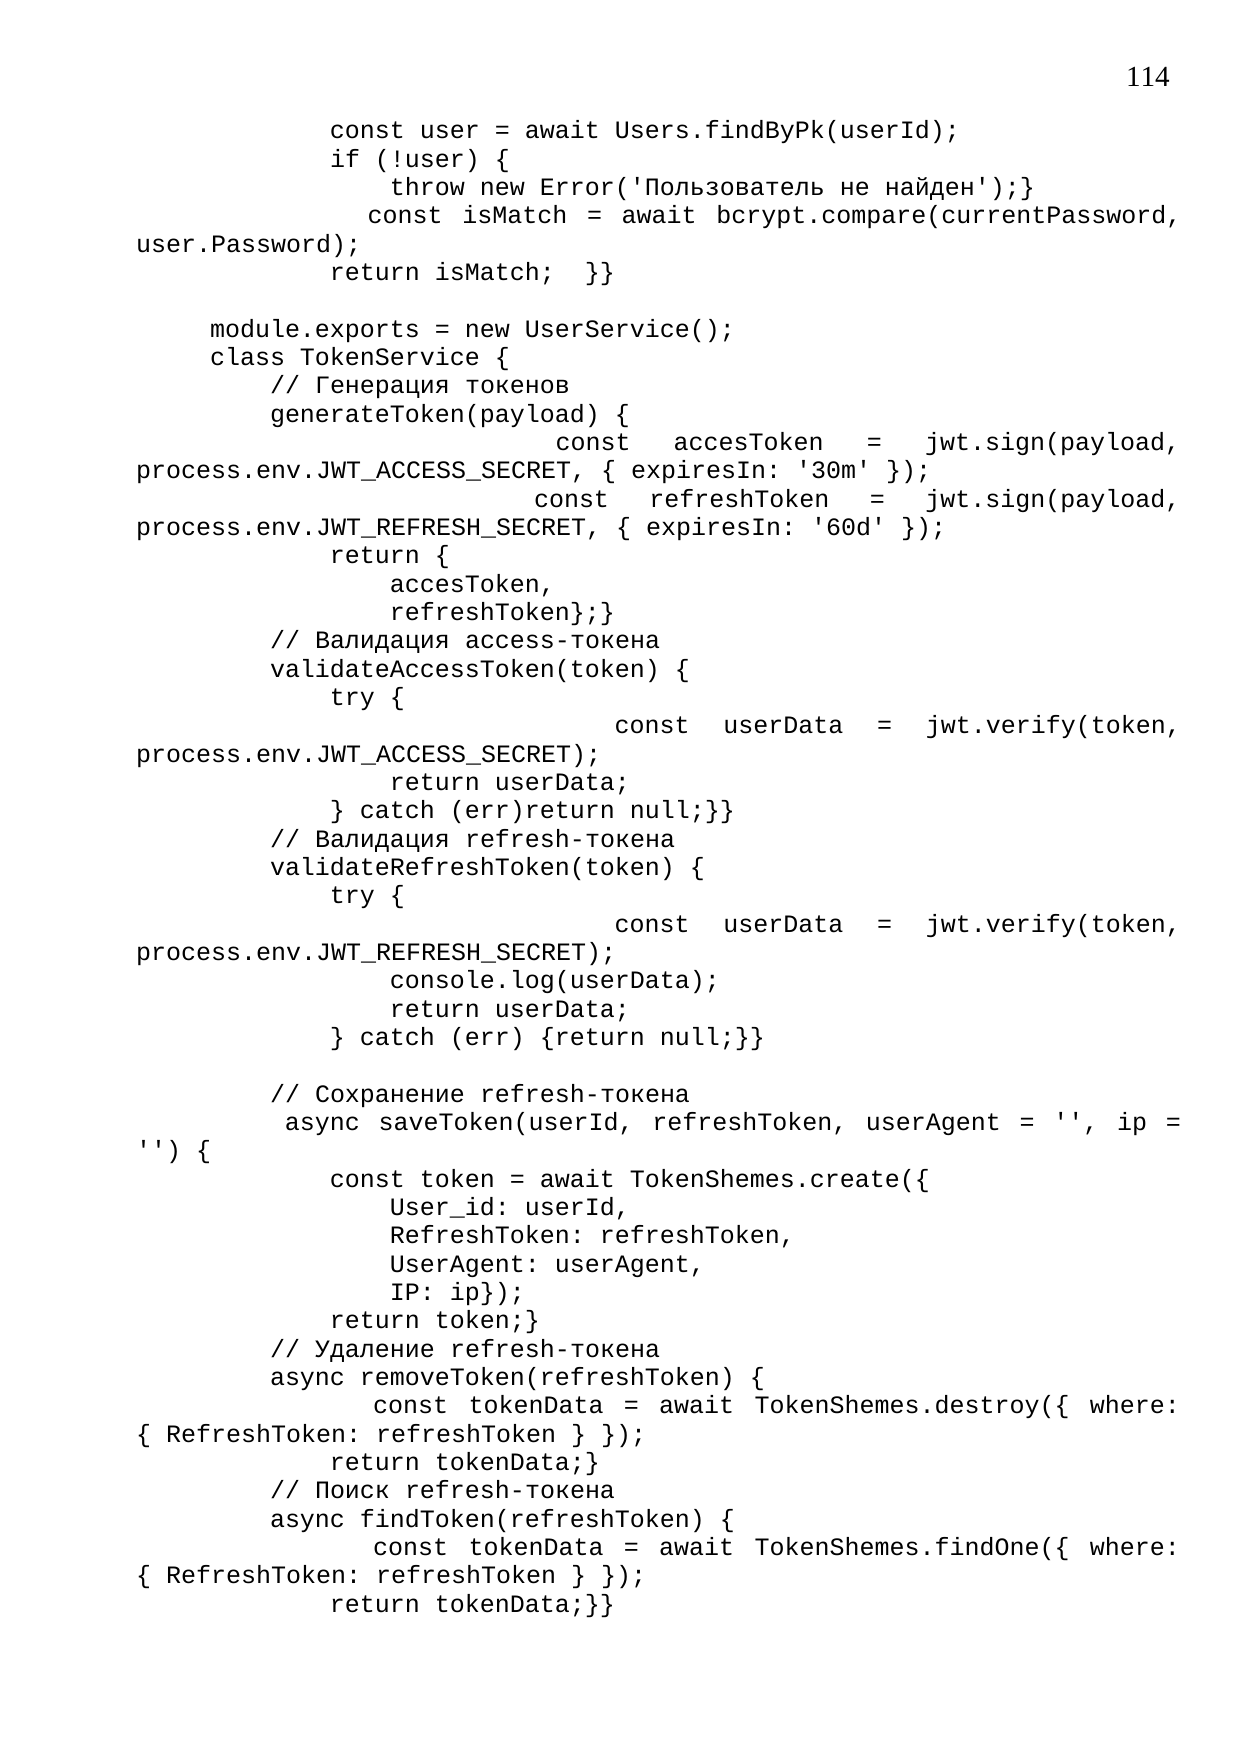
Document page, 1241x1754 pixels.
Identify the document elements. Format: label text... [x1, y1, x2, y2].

text return userData; [136, 996, 1181, 1025]
text return { [136, 543, 1181, 571]
text validateAccessToken(token) { [136, 656, 1181, 685]
text // Удаление refresh-токена [136, 1336, 1181, 1365]
text // Поиск refresh-токена [136, 1478, 1181, 1506]
text User_id: userId, [136, 1195, 1181, 1223]
text return userData; [136, 770, 1181, 798]
text try { [136, 685, 1181, 713]
text UserAgent: userAgent, [136, 1251, 1181, 1280]
text return token;} [136, 1308, 1181, 1336]
text generateToken(payload) { [136, 401, 1181, 430]
text async findToken(refreshToken) { [136, 1506, 1181, 1535]
text } catch (err)return null;}} [136, 798, 1181, 826]
text refreshToken};} [136, 600, 1181, 628]
text console.log(userData); [136, 968, 1181, 996]
text } catch (err) {return null;}} [136, 1025, 1181, 1053]
text class TokenService { [136, 345, 1181, 373]
text const userData = jwt.verify(token, process.env.JWT_ACCESS_SECRET); [136, 713, 1181, 770]
text RefreshToken: refreshToken, [136, 1223, 1181, 1251]
text try { [136, 883, 1181, 911]
text module.exports = new UserService(); [136, 316, 1181, 345]
text throw new Error('Пользователь не найден');} [136, 175, 1181, 203]
text // Валидация access-токена [136, 628, 1181, 656]
text accesToken, [136, 571, 1181, 600]
text // Генерация токенов [136, 373, 1181, 401]
text // Валидация refresh-токена [136, 826, 1181, 855]
text IP: ip}); [136, 1280, 1181, 1308]
text async saveToken(userId, refreshToken, userAgent = '', ip = '') { [136, 1110, 1181, 1166]
text return tokenData;}} [136, 1591, 1181, 1620]
text const token = await TokenShemes.create({ [136, 1166, 1181, 1195]
text const tokenData = await TokenShemes.findOne({ where: { RefreshToken: refreshToken } }); [136, 1535, 1181, 1591]
text if (!user) { [136, 146, 1181, 175]
text const user = await Users.findByPk(userId); [136, 118, 1181, 146]
text const userData = jwt.verify(token, process.env.JWT_REFRESH_SECRET); [136, 911, 1181, 968]
text const refreshToken = jwt.sign(payload, process.env.JWT_REFRESH_SECRET, { expiresIn: '60d' }); [136, 486, 1181, 543]
text return isMatch; }} [136, 260, 1181, 288]
text async removeToken(refreshToken) { [136, 1365, 1181, 1393]
text const isMatch = await bcrypt.compare(currentPassword, user.Password); [136, 203, 1181, 260]
text validateRefreshToken(token) { [136, 855, 1181, 883]
text // Сохранение refresh-токена [136, 1081, 1181, 1110]
text const accesToken = jwt.sign(payload, process.env.JWT_ACCESS_SECRET, { expiresIn: '30m' }); [136, 430, 1181, 486]
text return tokenData;} [136, 1450, 1181, 1478]
text const tokenData = await TokenShemes.destroy({ where: { RefreshToken: refreshToken } }); [136, 1393, 1181, 1450]
